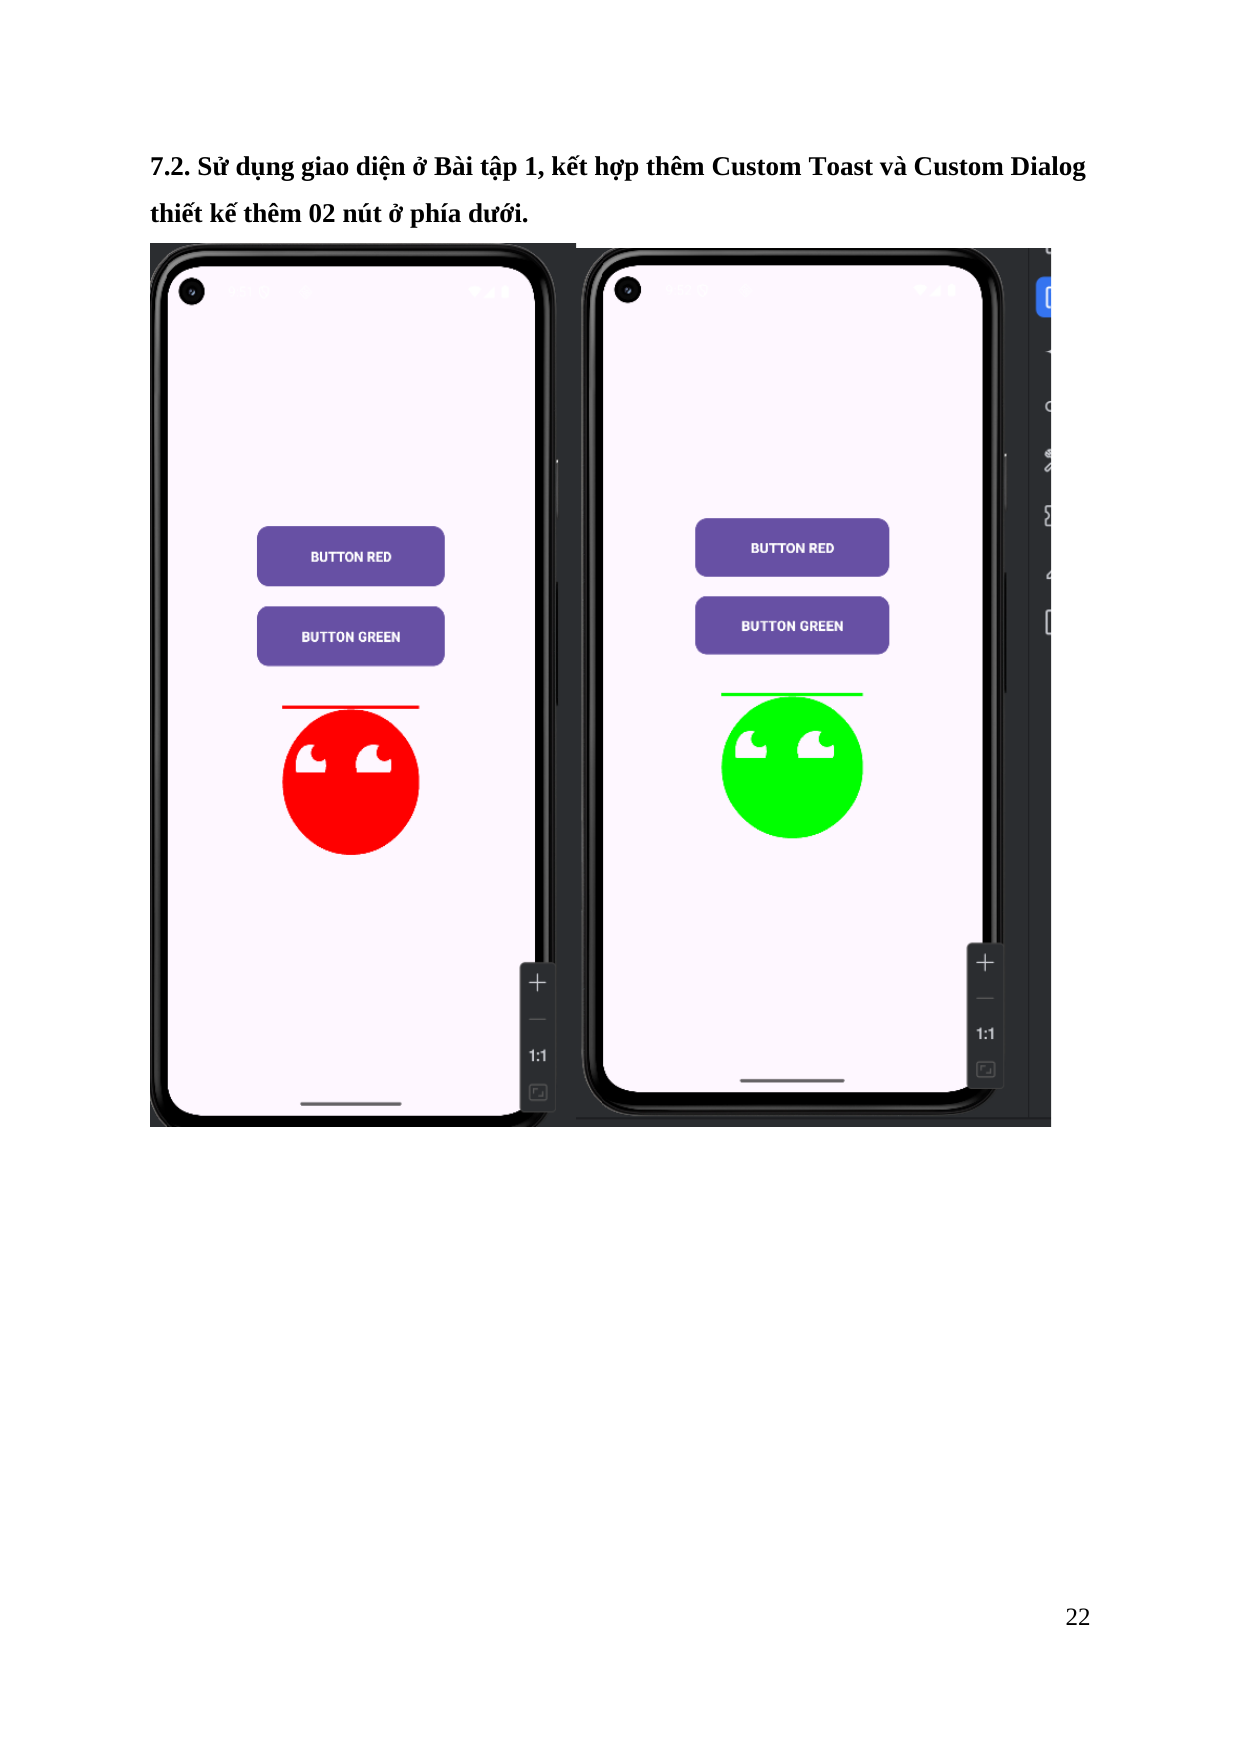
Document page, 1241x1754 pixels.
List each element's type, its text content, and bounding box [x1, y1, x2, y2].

subtitle 7.2. Sử dụng giao diện ở Bài tập 1, kết hợp thêm Custom Toast và Custom Dialog thiết kế thêm 02 nút ở phía dưới. [150, 150, 1090, 228]
picture [150, 243, 1052, 1127]
